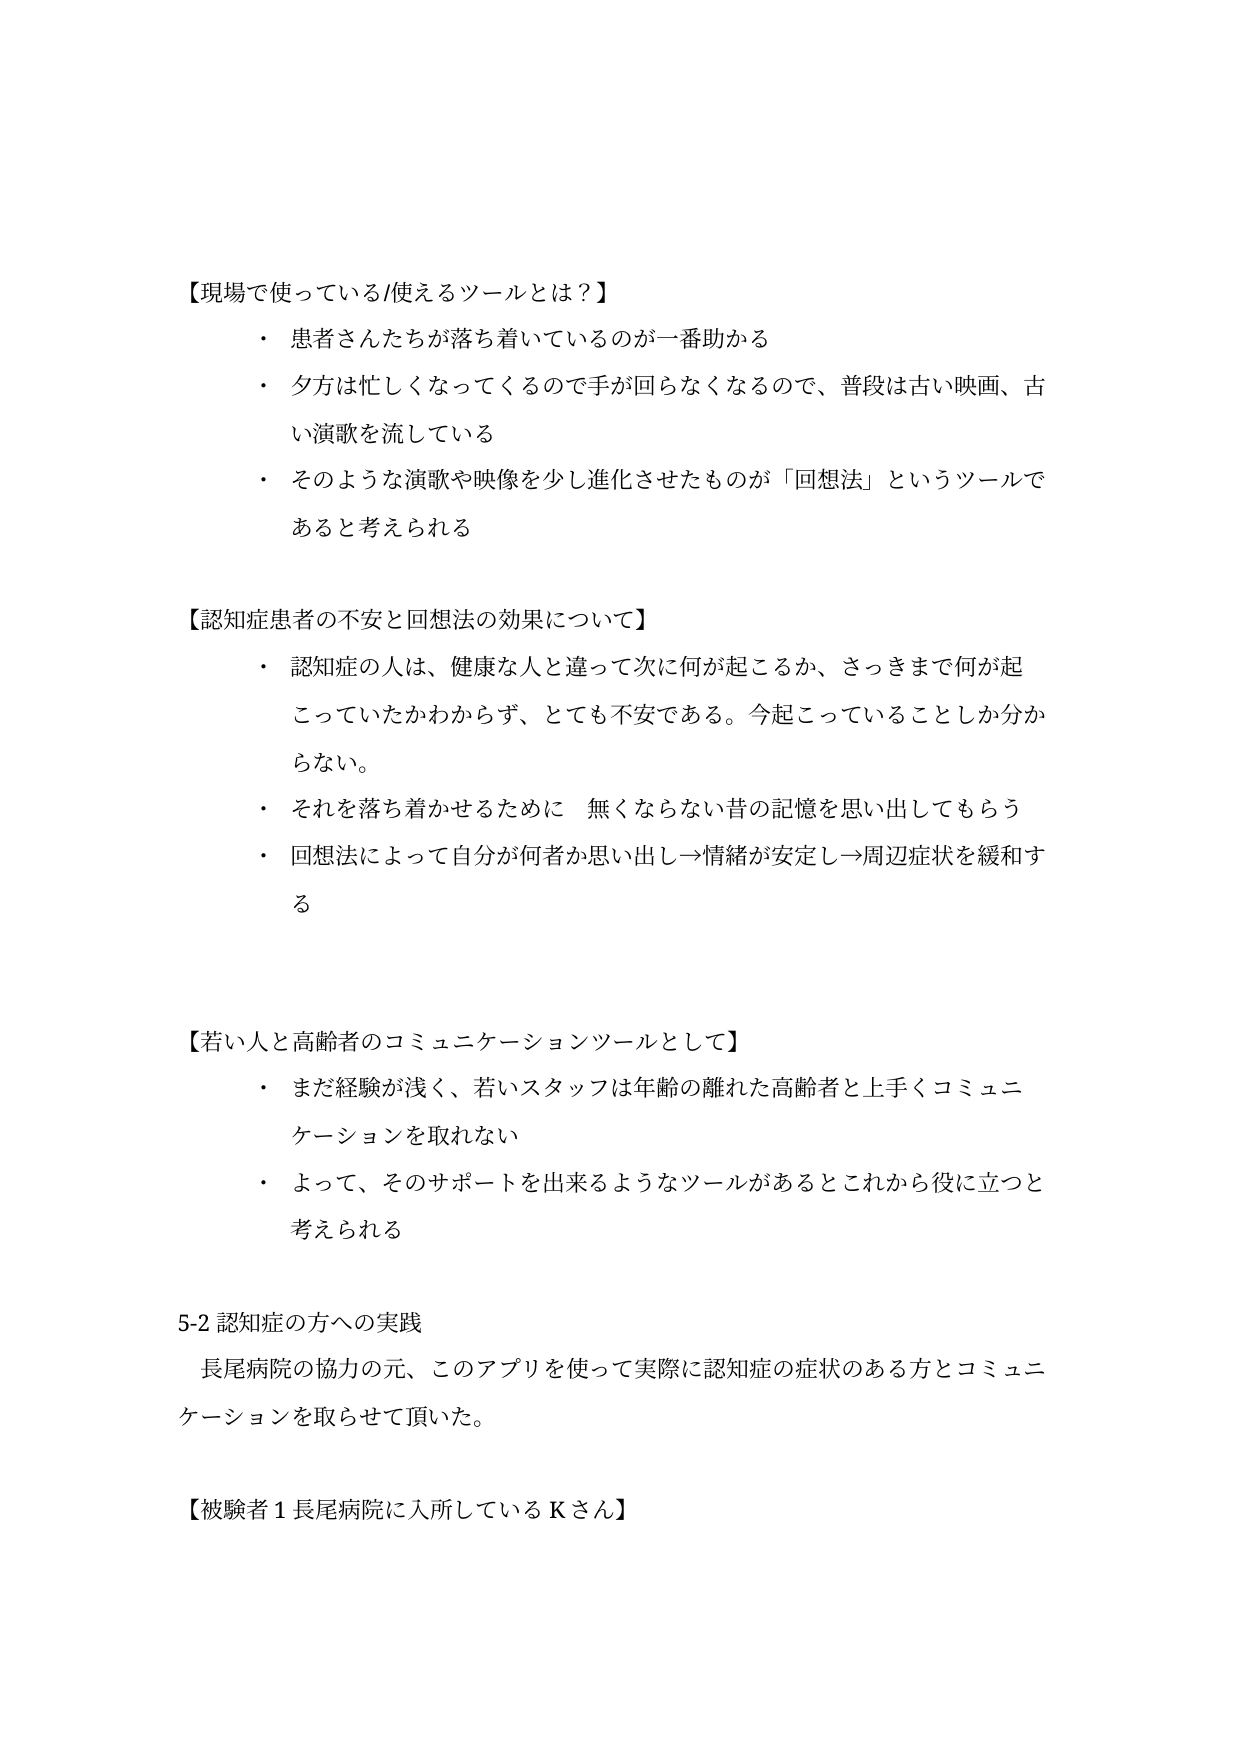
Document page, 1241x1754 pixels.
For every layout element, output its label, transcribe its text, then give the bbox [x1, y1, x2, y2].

text 5-2 認知症の方への実践 [177, 1300, 1063, 1342]
text 【若い人と高齢者のコミュニケーションツールとして】 [177, 1019, 1063, 1061]
list そのような演歌や映像を少し進化させたものが「回想法」というツールであると考えられる [252, 458, 1063, 548]
list まだ経験が浅く、若いスタッフは年齢の離れた高齢者と上手くコミュニケーションを取れない [252, 1066, 1063, 1155]
text 【認知症患者の不安と回想法の効果について】 [177, 598, 1063, 640]
text 【現場で使っている/使えるツールとは？】 [177, 271, 1063, 312]
list それを落ち着かせるために 無くならない昔の記憶を思い出してもらう [252, 787, 1063, 829]
list 回想法によって自分が何者か思い出し→情緒が安定し→周辺症状を緩和する [252, 834, 1063, 923]
list 夕方は忙しくなってくるので手が回らなくなるので、普段は古い映画、古い演歌を流している [252, 364, 1063, 453]
list 患者さんたちが落ち着いているのが一番助かる [252, 317, 1063, 359]
list よって、そのサポートを出来るようなツールがあるとこれから役に立つと考えられる [252, 1160, 1063, 1250]
text 【被験者1 長尾病院に入所しているKさん】 [177, 1488, 1063, 1529]
list 認知症の人は、健康な人と違って次に何が起こるか、さっきまで何が起こっていたかわからず、とても不安である。今起こっていることしか分からない。 [252, 645, 1063, 782]
text 長尾病院の協力の元、このアプリを使って実際に認知症の症状のある方とコミュニケーションを取らせて頂いた。 [177, 1347, 1063, 1436]
